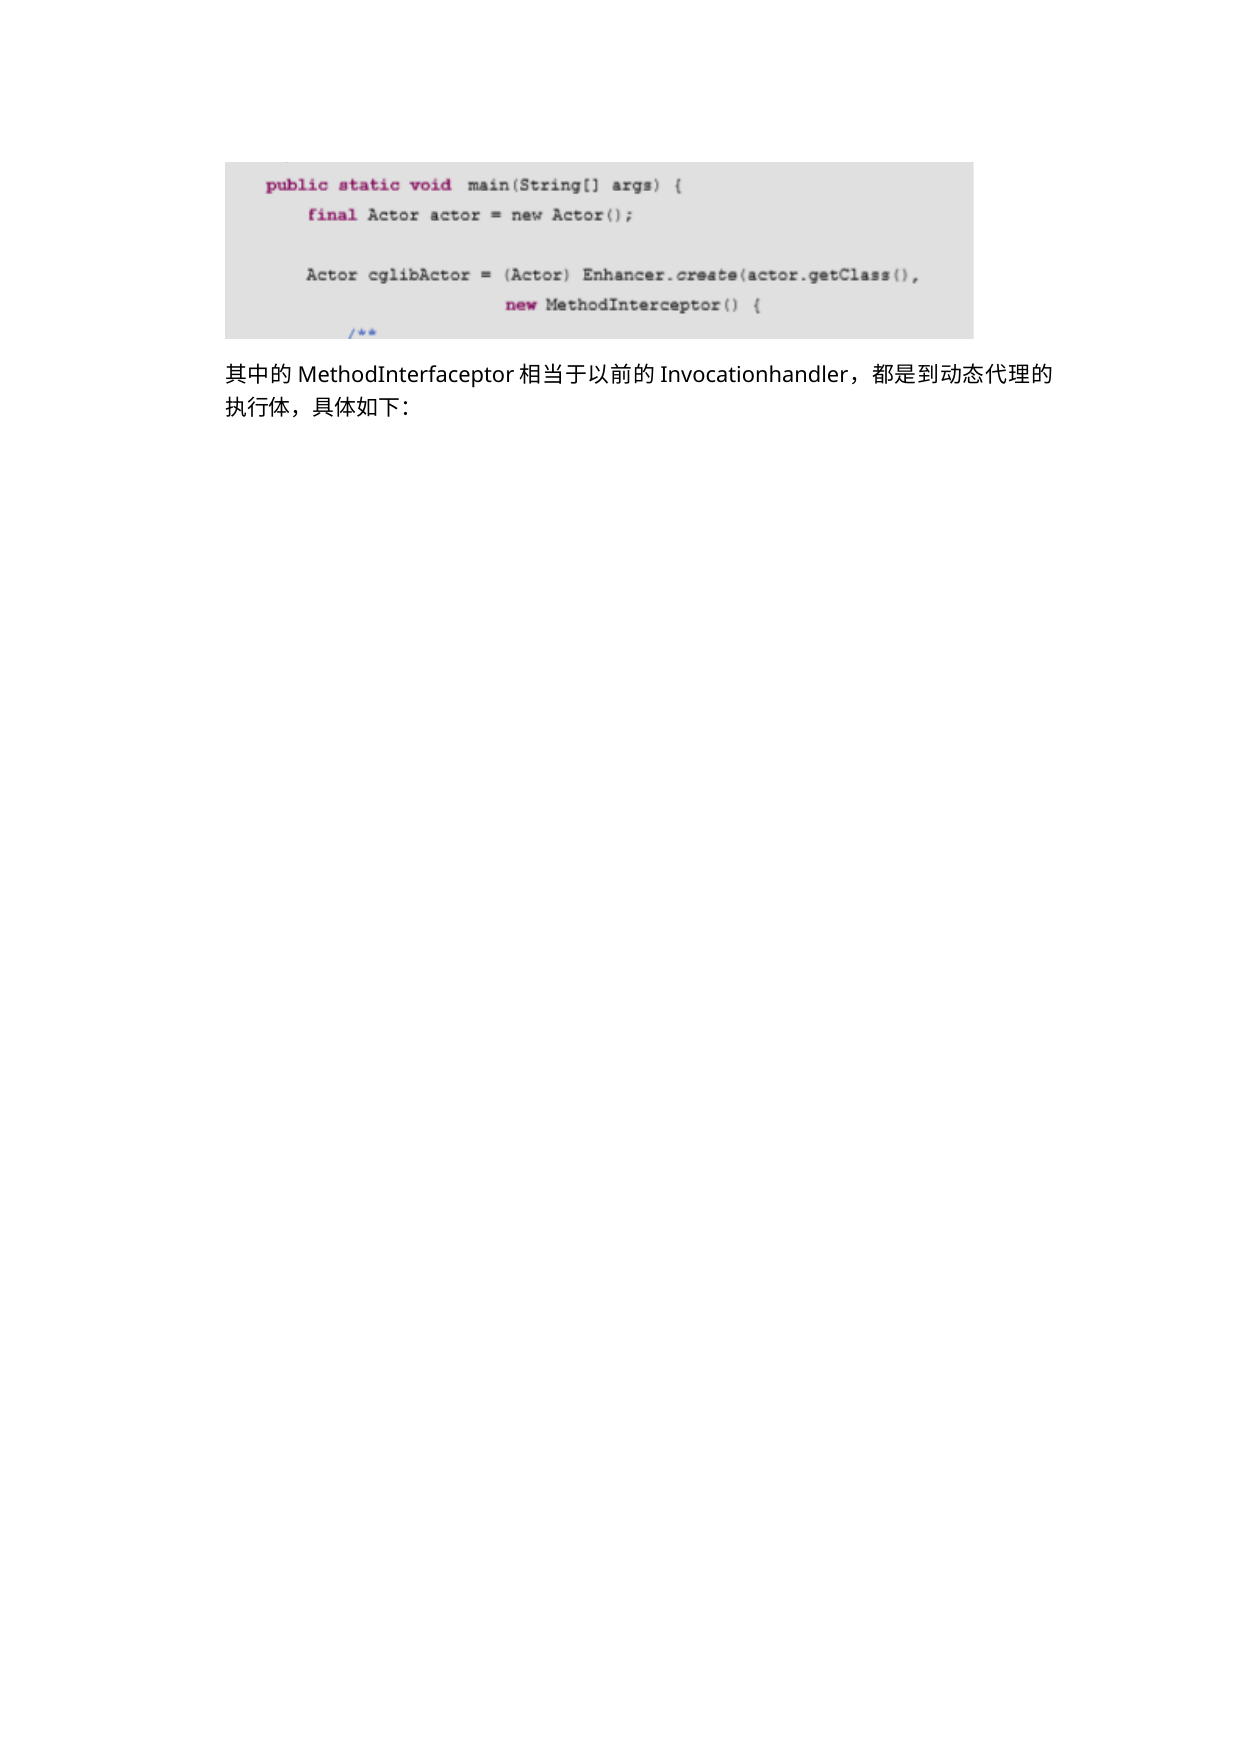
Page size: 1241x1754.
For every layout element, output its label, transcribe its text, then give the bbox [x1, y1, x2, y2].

picture [225, 162, 974, 339]
list 其中的MethodInterfaceptor相当于以前的Invocationhandler，都是到动态代理的执行体，具体如下： [225, 357, 1053, 422]
